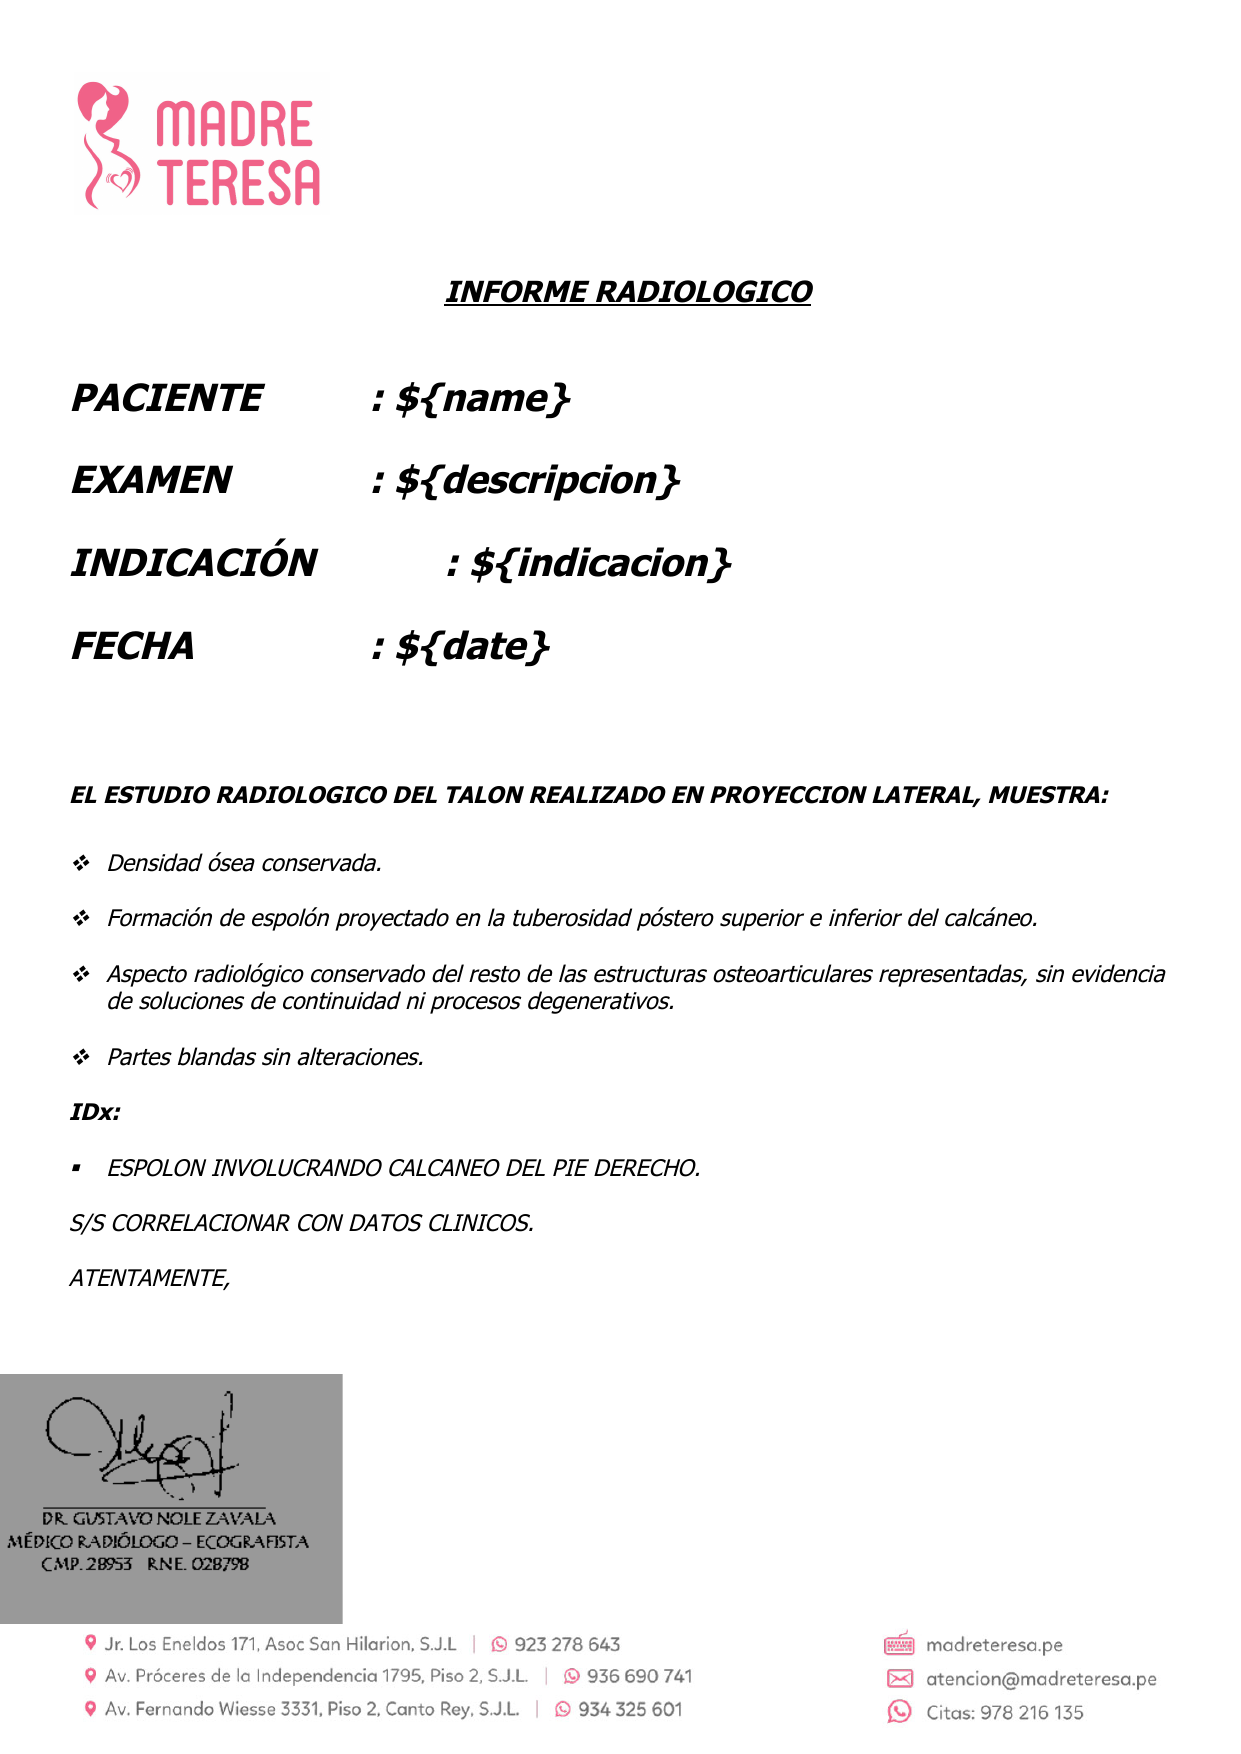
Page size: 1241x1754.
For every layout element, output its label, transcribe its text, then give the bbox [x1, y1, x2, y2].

subtitle EL ESTUDIO RADIOLOGICO DEL TALON REALIZADO EN PROYECCION LATERAL, MUESTRA: [69, 780, 1178, 808]
subtitle EXAMEN : ${descripcion} [69, 456, 1178, 502]
picture [0, 1594, 1241, 1754]
text IDx: [69, 1098, 1178, 1126]
subtitle INDICACIÓN : ${indicacion} [69, 539, 1178, 584]
text ATENTAMENTE, [69, 1263, 1178, 1291]
subtitle PACIENTE : ${name} [69, 374, 1178, 419]
subtitle FECHA : ${date} [69, 622, 1178, 667]
list Partes blandas sin alteraciones. [69, 1042, 1178, 1070]
list ESPOLON INVOLUCRANDO CALCANEO DEL PIE DERECHO. [69, 1153, 1178, 1181]
picture [73, 72, 331, 215]
list Densidad ósea conservada. [69, 848, 1178, 876]
text S/S CORRELACIONAR CON DATOS CLINICOS. [69, 1209, 1178, 1236]
list Formación de espolón proyectado en la tuberosidad póstero superior e inferior del calcáneo. [69, 903, 1178, 931]
title INFORME RADIOLOGICO [80, 273, 1178, 308]
list Aspecto radiológico conservado del resto de las estructuras osteoarticulares representadas, sin evidencia de soluciones de continuidad ni procesos degenerativos. [69, 959, 1178, 1014]
